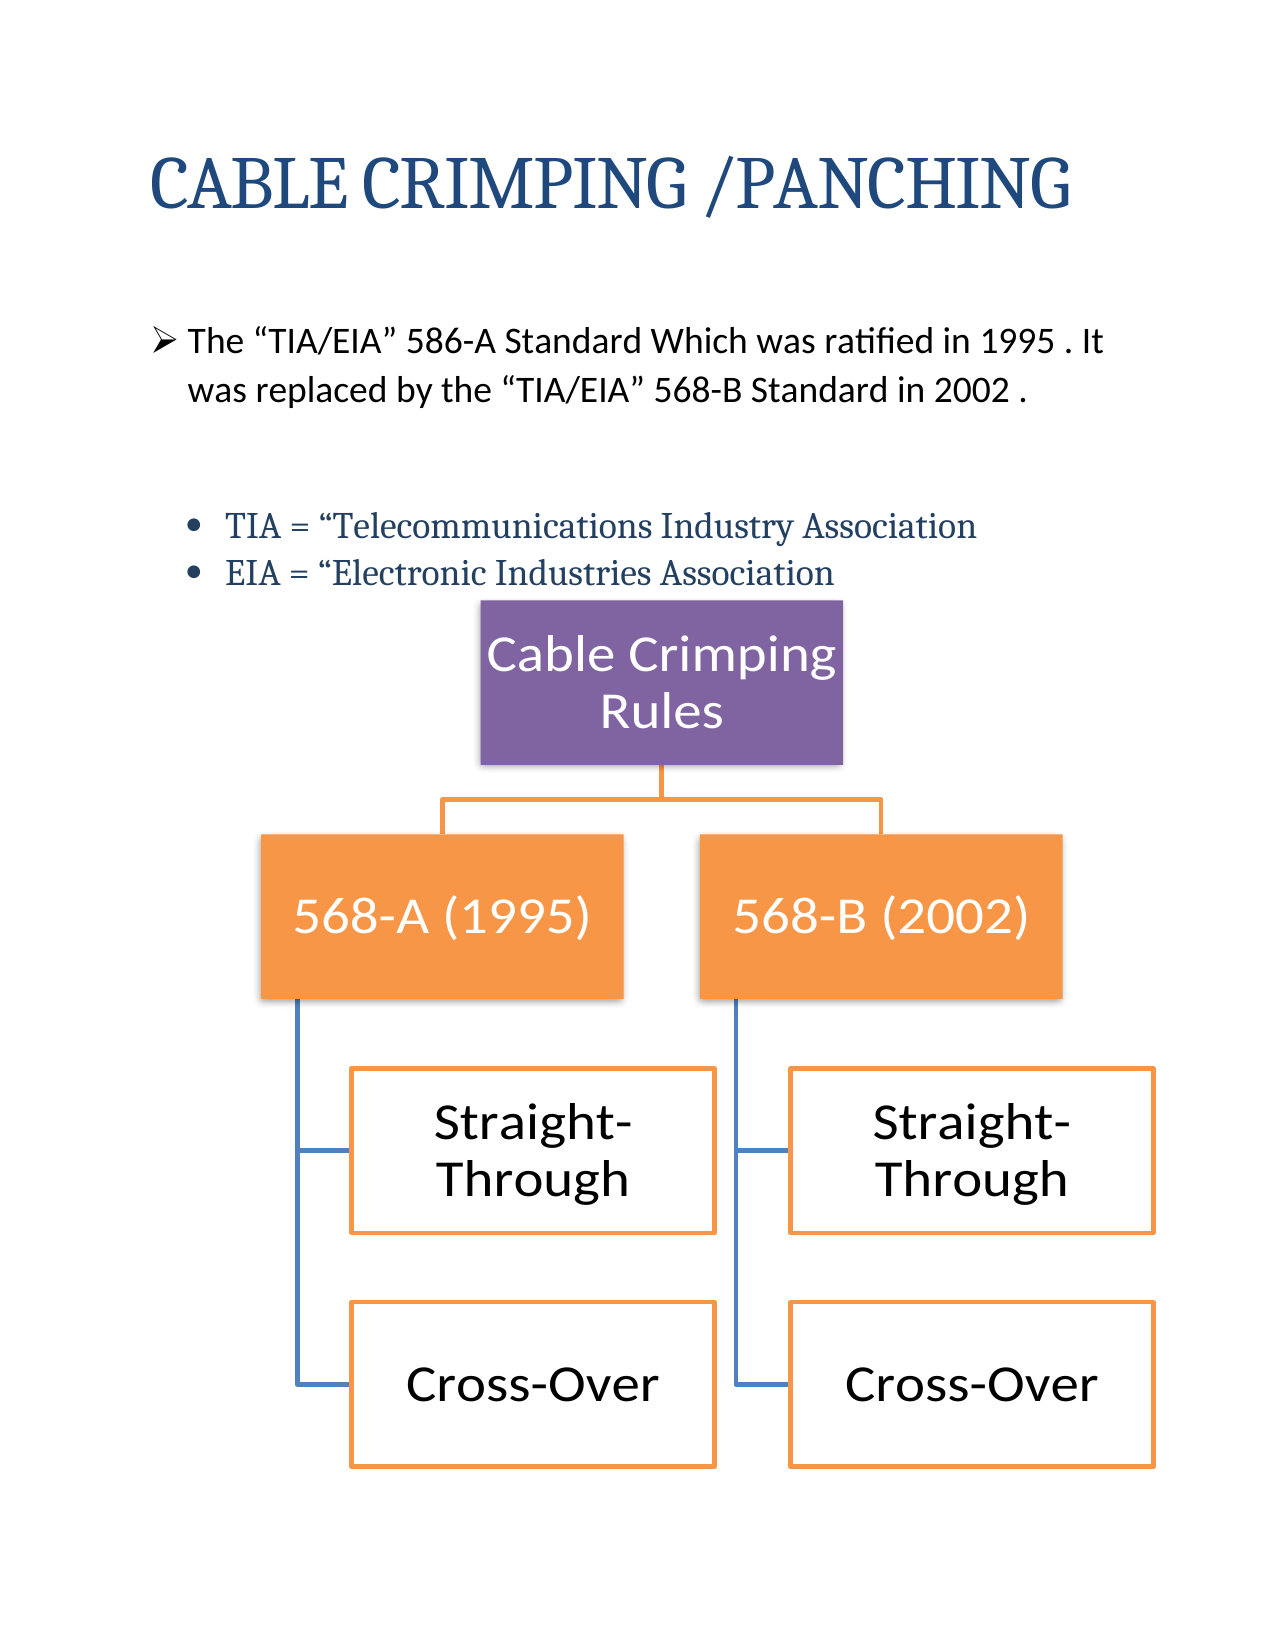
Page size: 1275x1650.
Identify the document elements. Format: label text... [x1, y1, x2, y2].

subtitle TIA = “Telecommunications Industry Association [187, 504, 1125, 548]
list EIA = “Electronic Industries Association [187, 552, 1125, 595]
list The “TIA/EIA” 586-A Standard Which was ratified in 1995 . It was replaced by the “TIA/EIA” 568-B Standard in 2002 . [150, 317, 1125, 412]
title Cable crimping /Panching [150, 150, 1125, 223]
